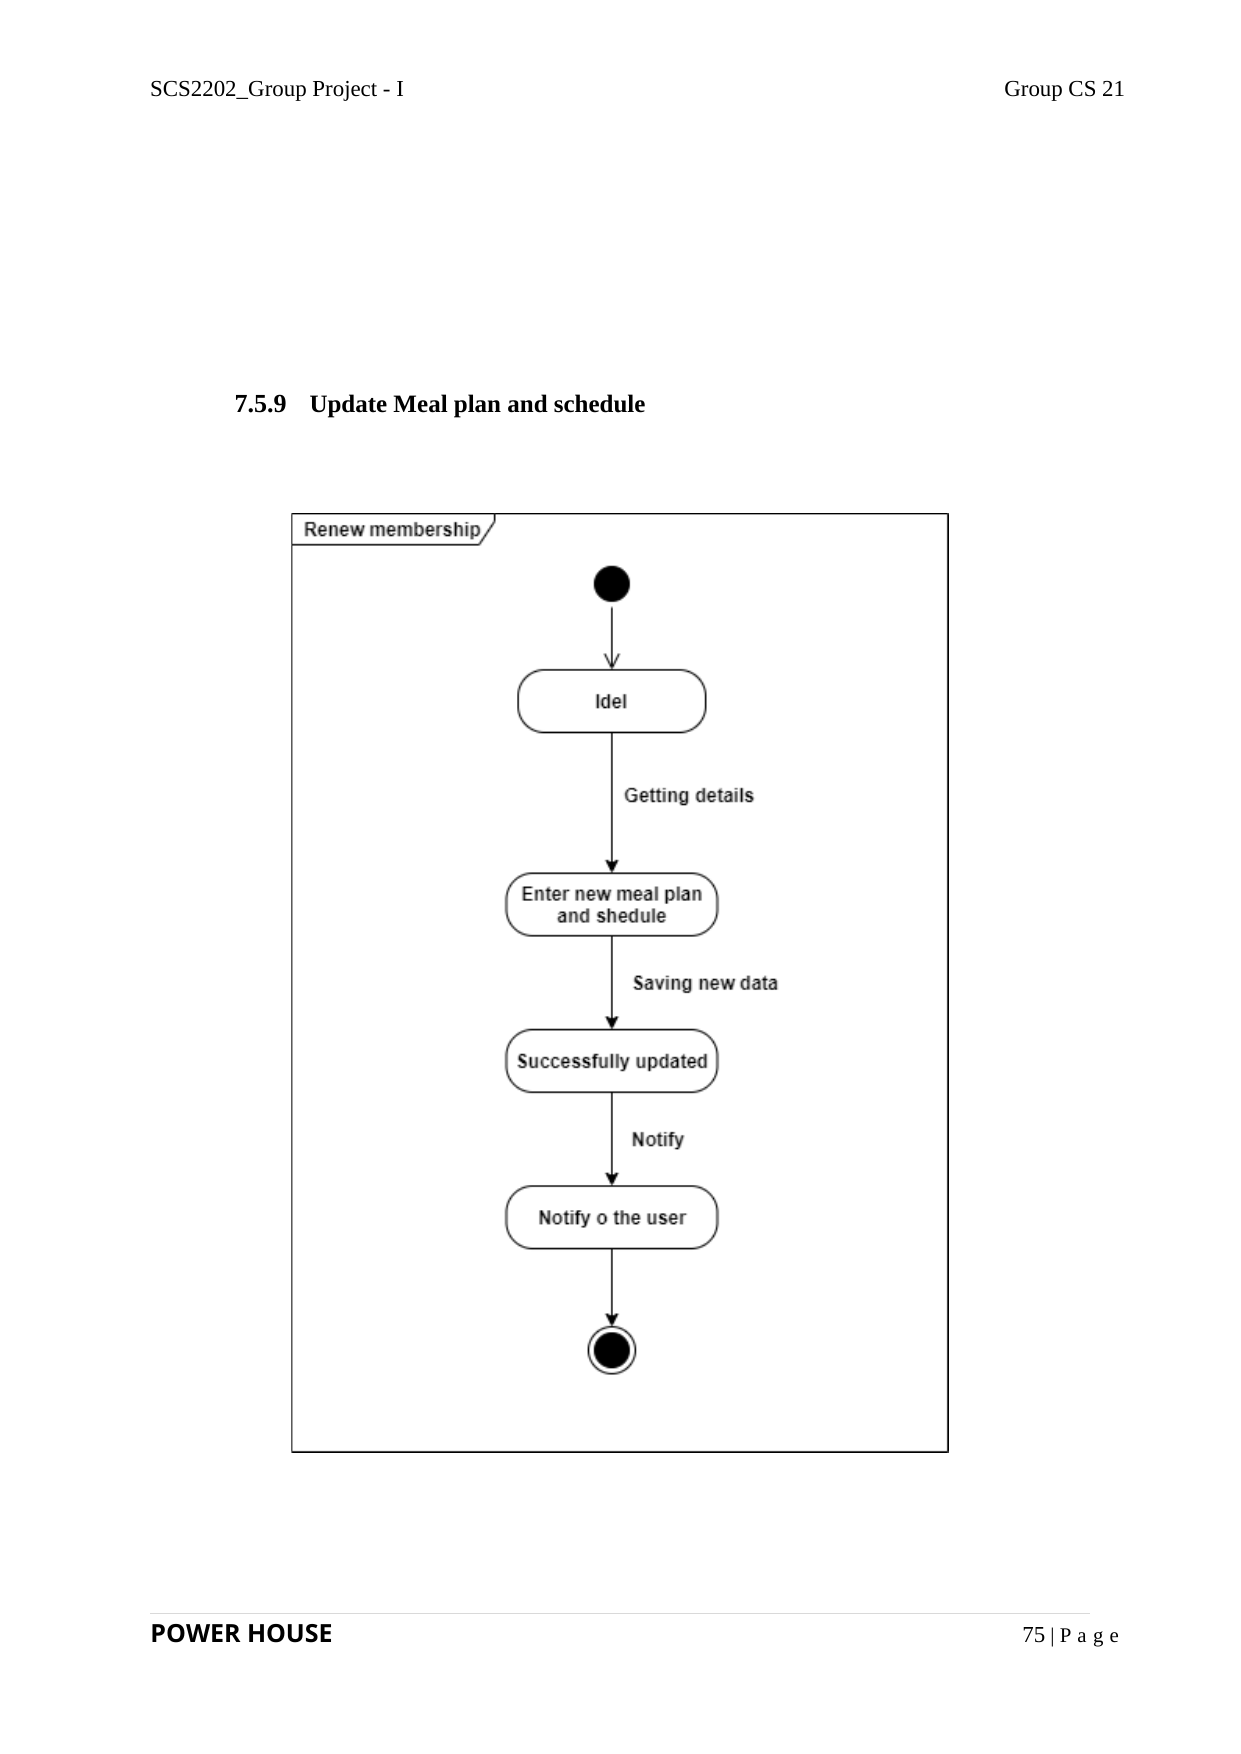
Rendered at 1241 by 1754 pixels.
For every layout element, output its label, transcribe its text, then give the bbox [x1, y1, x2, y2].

picture [291, 513, 949, 1453]
subtitle Update Meal plan and schedule [234, 388, 1090, 418]
